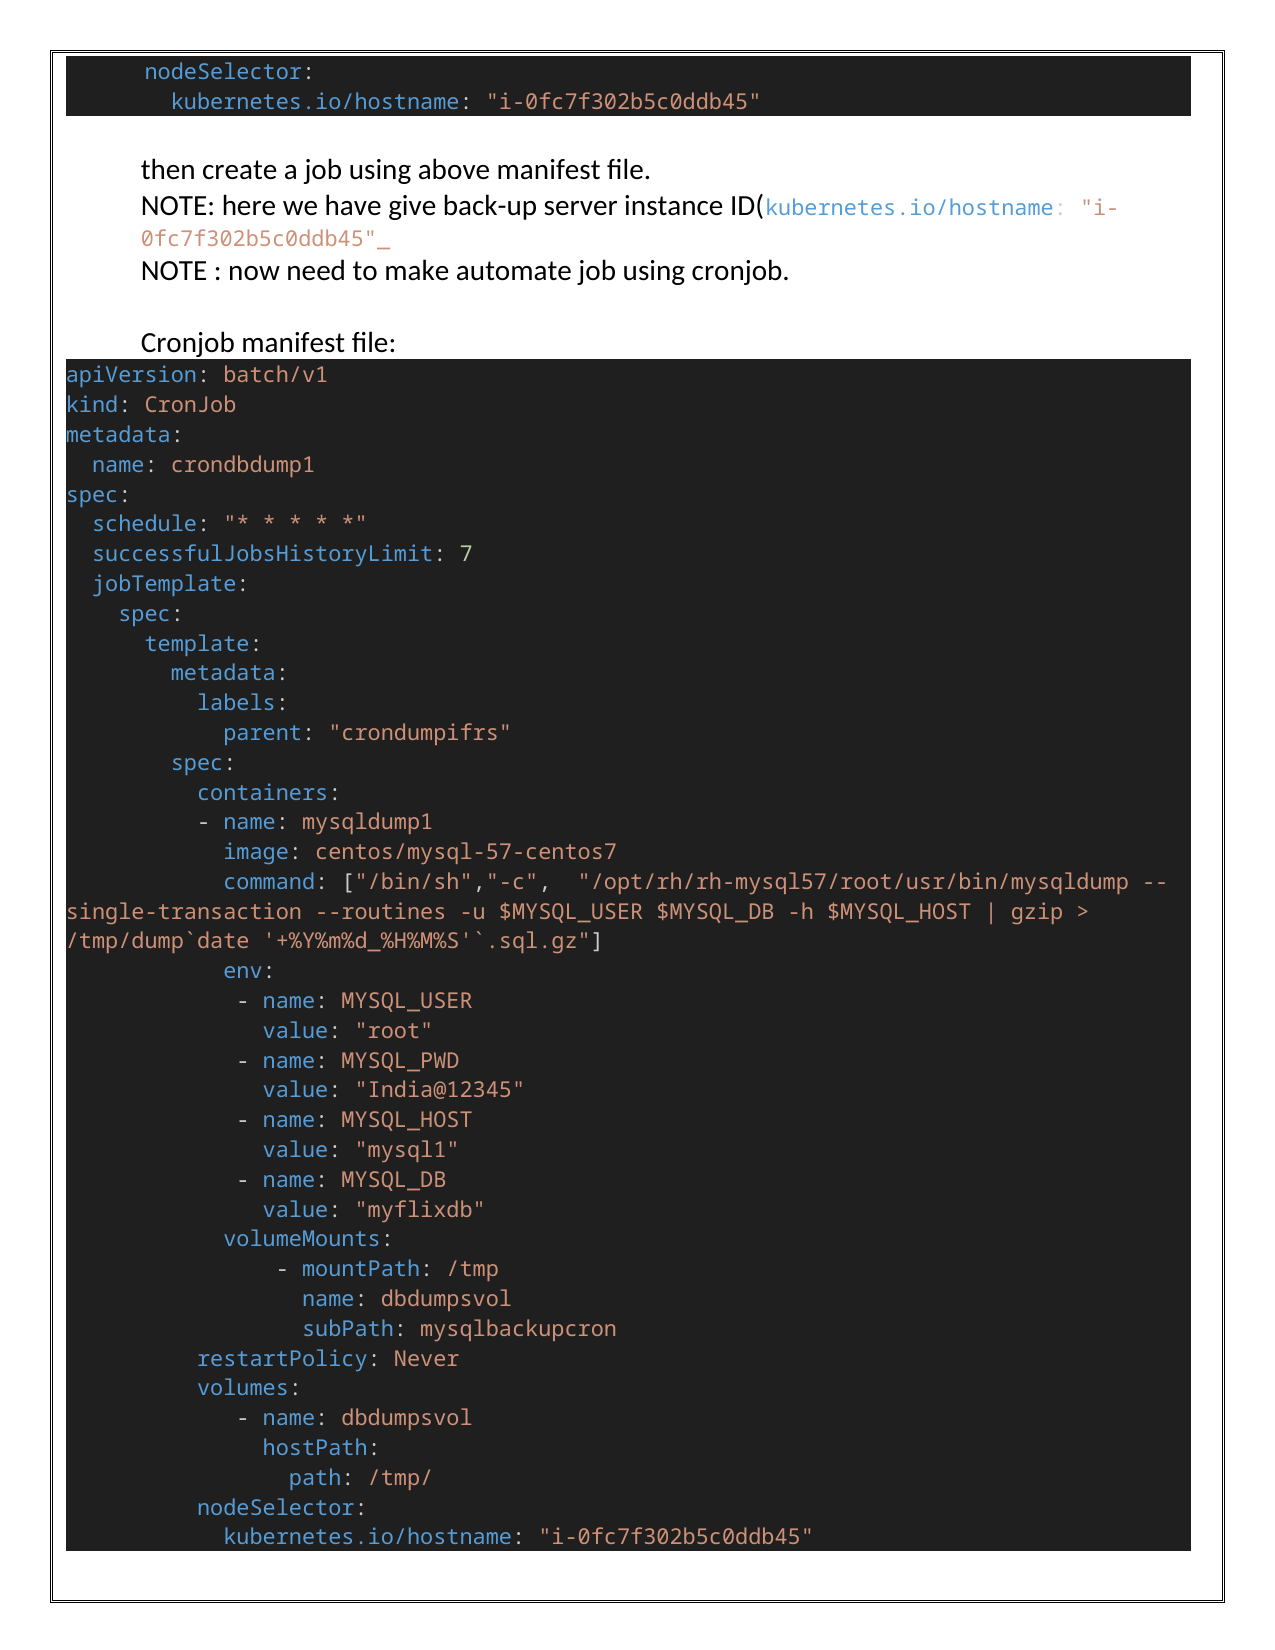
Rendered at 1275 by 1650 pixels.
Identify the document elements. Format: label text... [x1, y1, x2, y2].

text spec: [66, 747, 1191, 776]
text volumeMounts: [66, 1223, 1191, 1253]
text metadata: [66, 419, 1191, 449]
text nodeSelector: [66, 1491, 1191, 1521]
text - mountPath: /tmp [66, 1253, 1191, 1283]
text - name: mysqldump1 [66, 806, 1191, 836]
text spec: [66, 598, 1191, 627]
text jobTemplate: [66, 568, 1191, 598]
text NOTE: here we have give back-up server instance ID(kubernetes.io/hostname: "i-0fc7f302b5c0ddb45"_ [141, 187, 1191, 252]
text template: [66, 627, 1191, 657]
text name: dbdumpsvol [66, 1283, 1191, 1313]
text successfulJobsHistoryLimit: 7 [66, 538, 1191, 568]
text subPath: mysqlbackupcron [66, 1313, 1191, 1342]
text - name: MYSQL_PWD [66, 1044, 1191, 1074]
text parent: "crondumpifrs" [66, 717, 1191, 747]
text containers: [66, 776, 1191, 806]
text path: /tmp/ [66, 1462, 1191, 1491]
text then create a job using above manifest file. [141, 151, 1191, 187]
text value: "myflixdb" [66, 1193, 1191, 1223]
text value: "root" [66, 1015, 1191, 1044]
text - name: dbdumpsvol [66, 1402, 1191, 1432]
text kind: CronJob [66, 389, 1191, 419]
text restartPolicy: Never [66, 1342, 1191, 1372]
text kubernetes.io/hostname: "i-0fc7f302b5c0ddb45" [66, 86, 1191, 116]
text - name: MYSQL_DB [66, 1164, 1191, 1193]
text Cronjob manifest file: [141, 324, 1191, 359]
text nodeSelector: [66, 56, 1191, 86]
text image: centos/mysql-57-centos7 [66, 836, 1191, 866]
text - name: MYSQL_HOST [66, 1104, 1191, 1134]
text schedule: "* * * * *" [66, 508, 1191, 538]
text apiVersion: batch/v1 [66, 359, 1191, 389]
text value: "mysql1" [66, 1134, 1191, 1164]
text env: [66, 955, 1191, 985]
text NOTE : now need to make automate job using cronjob. [141, 252, 1191, 288]
text kubernetes.io/hostname: "i-0fc7f302b5c0ddb45" [66, 1521, 1191, 1551]
text - name: MYSQL_USER [66, 985, 1191, 1015]
text spec: [66, 478, 1191, 508]
text hostPath: [66, 1432, 1191, 1462]
text labels: [66, 687, 1191, 717]
text metadata: [66, 657, 1191, 687]
text volumes: [66, 1372, 1191, 1402]
text value: "India@12345" [66, 1074, 1191, 1104]
text name: crondbdump1 [66, 449, 1191, 478]
text command: ["/bin/sh","-c", "/opt/rh/rh-mysql57/root/usr/bin/mysqldump --single-transaction --routines -u $MYSQL_USER $MYSQL_DB -h $MYSQL_HOST | gzip > /tmp/dump`date '+%Y%m%d_%H%M%S'`.sql.gz"] [66, 866, 1191, 955]
